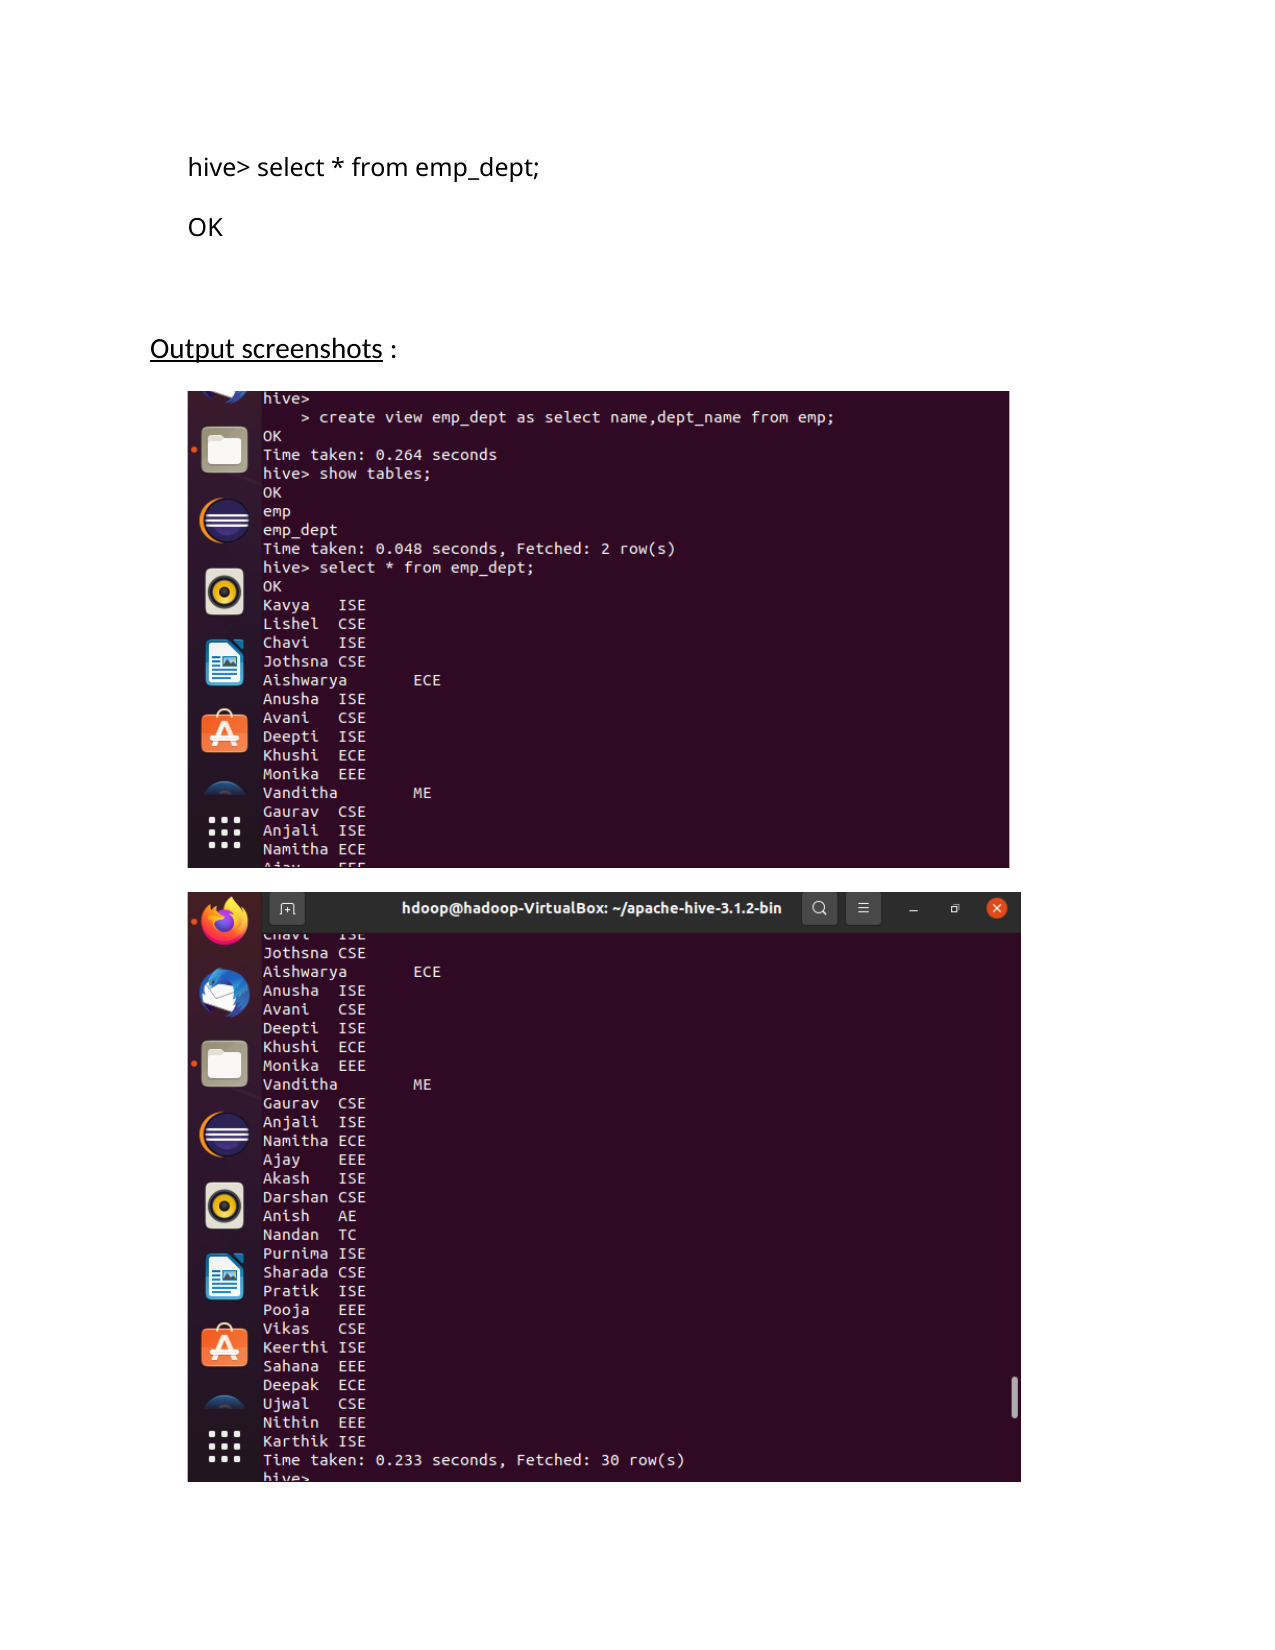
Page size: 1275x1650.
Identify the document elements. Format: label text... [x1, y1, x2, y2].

picture [187, 391, 1010, 868]
picture [187, 892, 1021, 1482]
text OK [187, 210, 1125, 244]
text Output screenshots : [150, 330, 1125, 366]
text hive> select * from emp_dept; [187, 150, 1125, 184]
